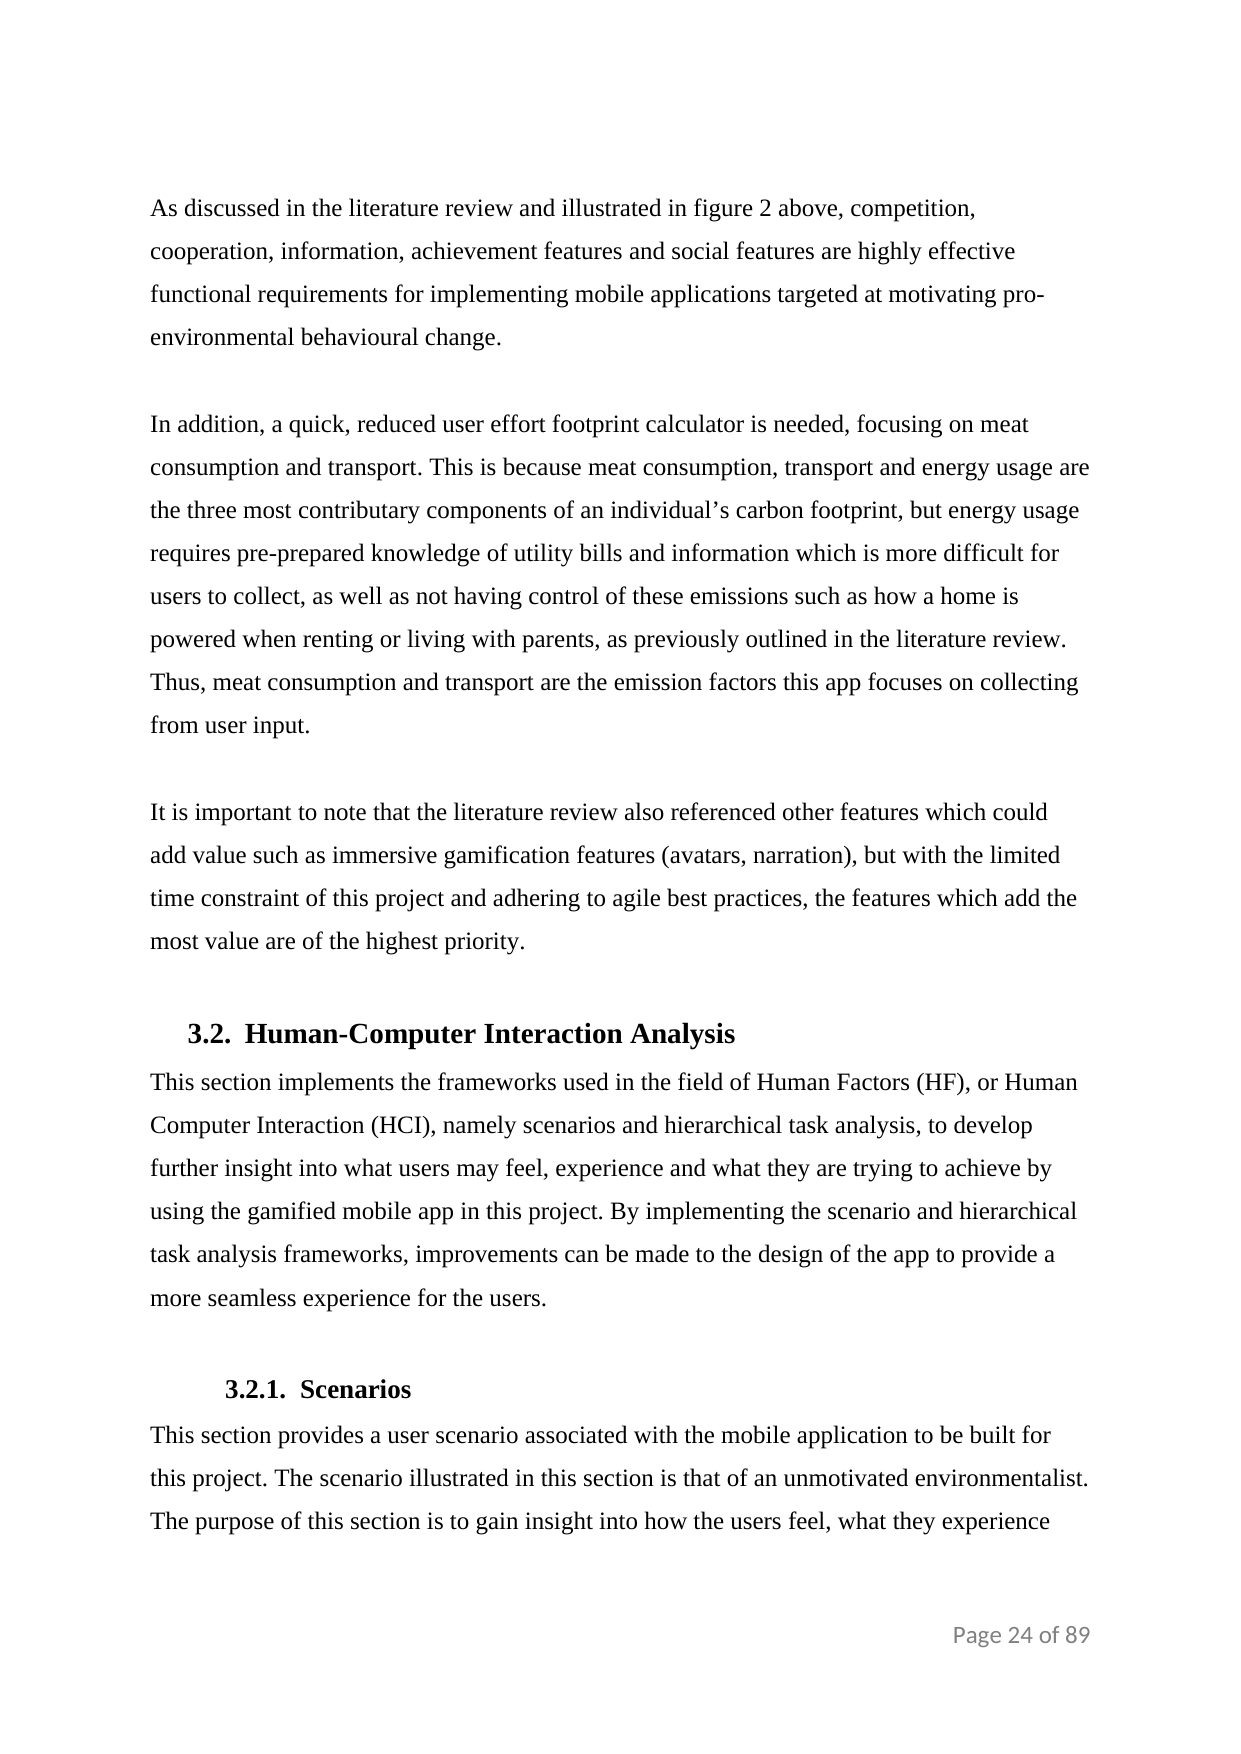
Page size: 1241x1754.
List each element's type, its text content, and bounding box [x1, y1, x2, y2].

text It is important to note that the literature review also referenced other features which could add value such as immersive gamification features (avatars, narration), but with the limited time constraint of this project and adhering to agile best practices, the features which add the most value are of the highest priority. [150, 797, 1090, 955]
text This section implements the frameworks used in the field of Human Factors (HF), or Human Computer Interaction (HCI), namely scenarios and hierarchical task analysis, to develop further insight into what users may feel, experience and what they are trying to achieve by using the gamified mobile app in this project. By implementing the scenario and hierarchical task analysis frameworks, improvements can be made to the design of the app to provide a more seamless experience for the users. [150, 1067, 1090, 1311]
subtitle Human-Computer Interaction Analysis [187, 1017, 1090, 1050]
subtitle Scenarios [209, 1373, 1090, 1404]
text As discussed in the literature review and illustrated in figure 2 above, competition, cooperation, information, achievement features and social features are highly effective functional requirements for implementing mobile applications targeted at motivating pro-environmental behavioural change. [150, 193, 1090, 351]
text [150, 1420, 1090, 1535]
text In addition, a quick, reduced user effort footprint calculator is needed, focusing on meat consumption and transport. This is because meat consumption, transport and energy usage are the three most contributary components of an individual’s carbon footprint, but energy usage requires pre-prepared knowledge of utility bills and information which is more difficult for users to collect, as well as not having control of these emissions such as how a home is powered when renting or living with parents, as previously outlined in the literature review. Thus, meat consumption and transport are the emission factors this app focuses on collecting from user input. [150, 409, 1090, 739]
